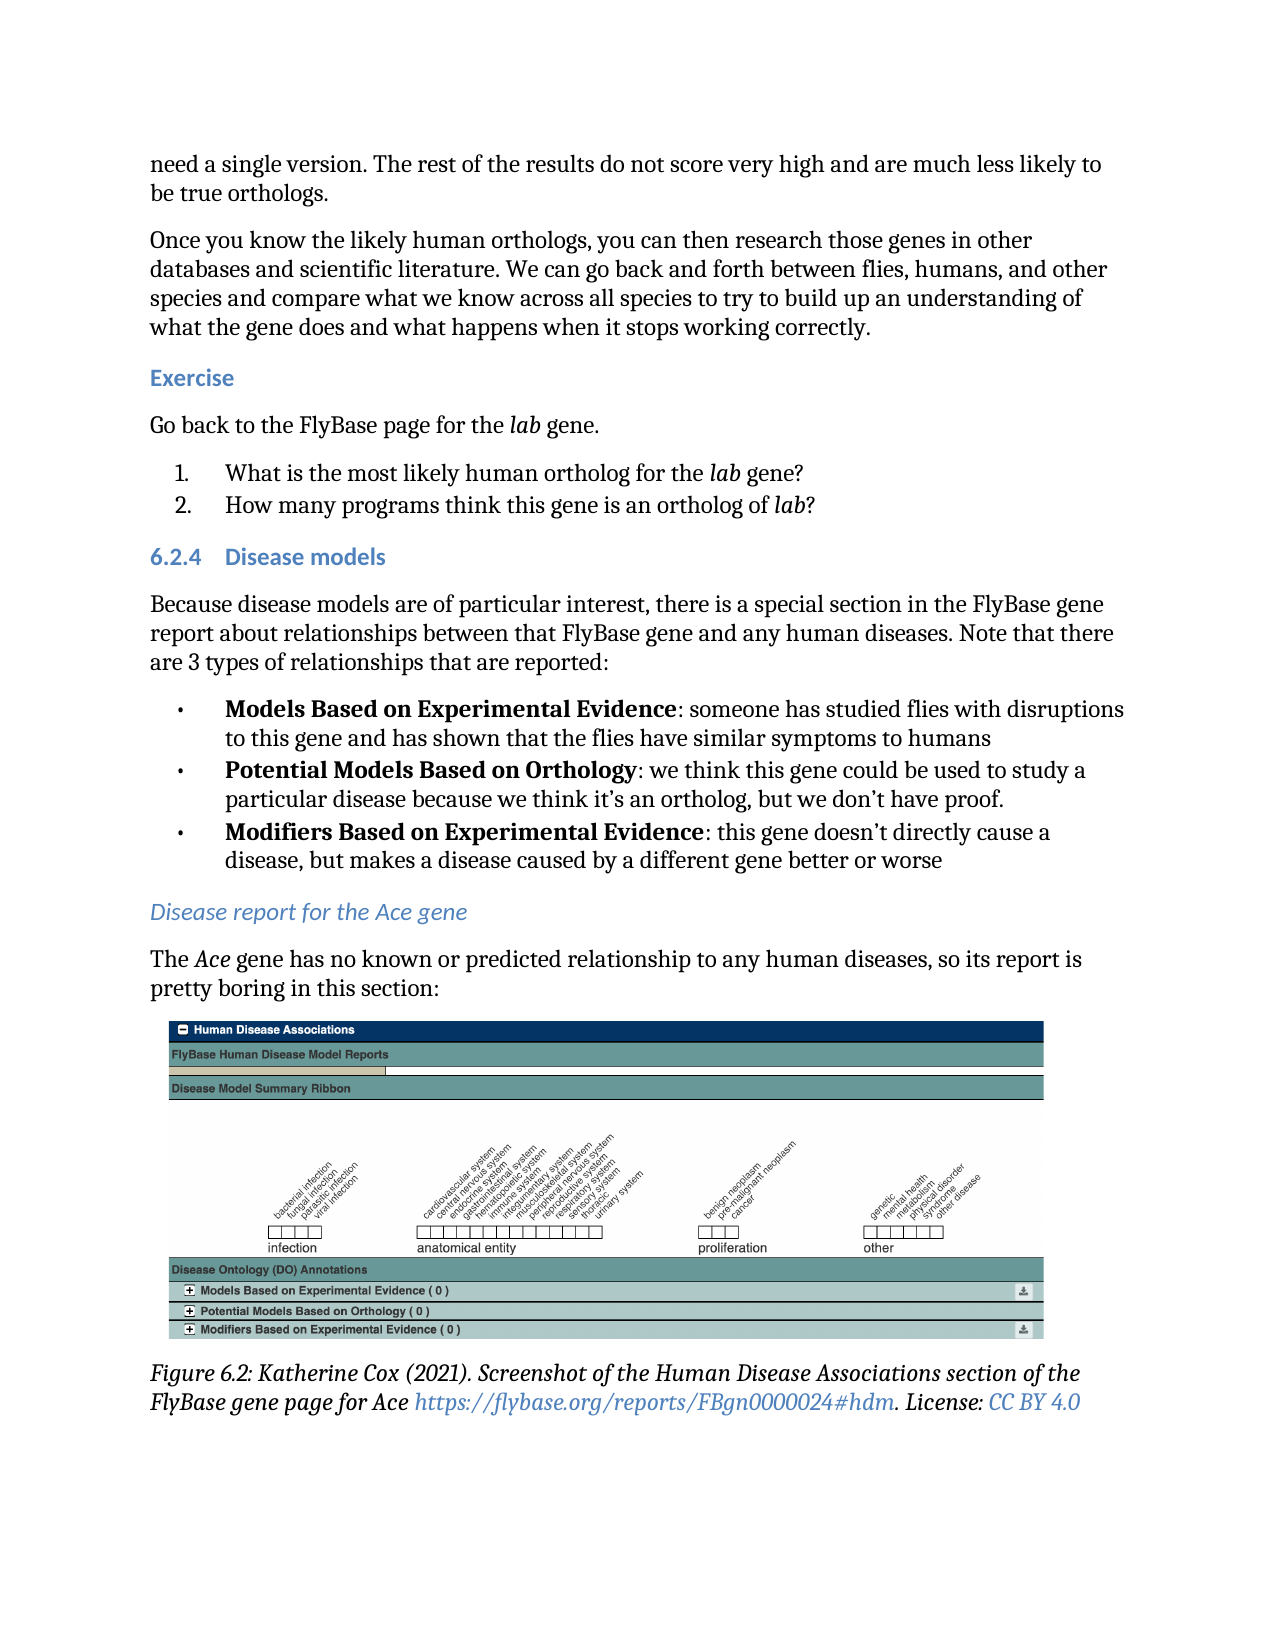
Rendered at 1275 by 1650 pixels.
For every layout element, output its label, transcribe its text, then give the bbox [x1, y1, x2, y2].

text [150, 150, 1125, 207]
text Go back to the FlyBase page for the lab gene. [150, 411, 1125, 440]
list Modifiers Based on Experimental Evidence: this gene doesn’t directly cause a disease, but makes a disease caused by a different gene better or worse [175, 818, 1125, 875]
picture [168, 1021, 1044, 1339]
subtitle Disease report for the Ace gene [150, 896, 1125, 927]
list Models Based on Experimental Evidence: someone has studied flies with disruptions to this gene and has shown that the flies have similar symptoms to humans [175, 695, 1125, 753]
list What is the most likely human ortholog for the lab gene? [175, 459, 1125, 488]
text Because disease models are of particular interest, there is a special section in the FlyBase gene report about relationships between that FlyBase gene and any human diseases. Note that there are 3 types of relationships that are reported: [150, 590, 1125, 676]
subtitle 6.2.4 Disease models [150, 541, 1125, 571]
text Figure 6.2: Katherine Cox (2021). Screenshot of the Human Disease Associations section of the FlyBase gene page for Ace https://flybase.org/reports/FBgn0000024#hdm. License: CC BY 4.0 [150, 1359, 1125, 1417]
list Potential Models Based on Orthology: we think this gene could be used to study a particular disease because we think it’s an ortholog, but we don’t have proof. [175, 756, 1125, 814]
text Once you know the likely human orthologs, you can then research those genes in other databases and scientific literature. We can go back and forth between flies, humans, and other species and compare what we know across all species to try to build up an understanding of what the gene does and what happens when it stops working correctly. [150, 226, 1125, 341]
list How many programs think this gene is an ortholog of lab? [175, 491, 1125, 520]
subtitle Exercise [150, 362, 1125, 393]
text The Ace gene has no known or predicted relationship to any human diseases, so its report is pretty boring in this section: [150, 945, 1125, 1003]
